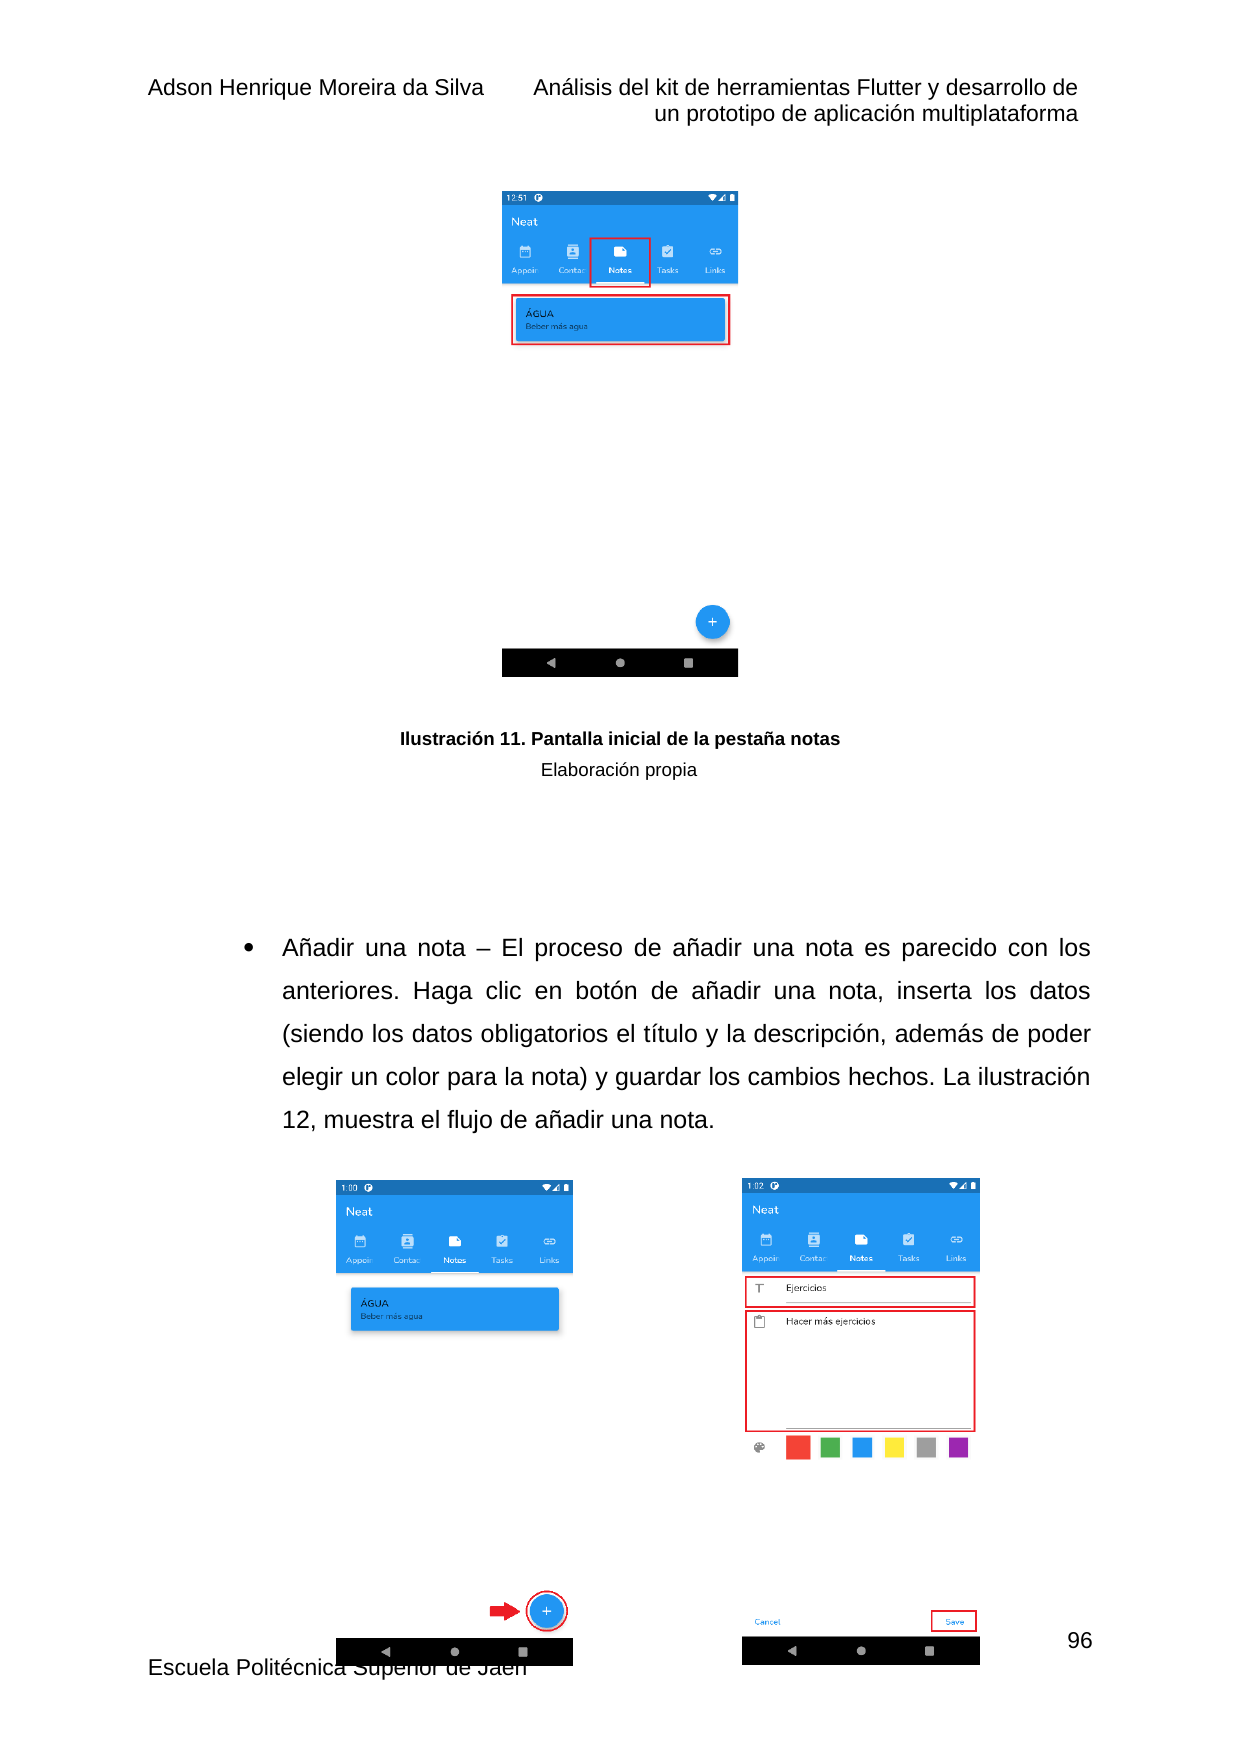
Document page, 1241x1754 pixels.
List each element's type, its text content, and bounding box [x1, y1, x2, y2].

picture [742, 1178, 980, 1665]
picture [502, 191, 739, 677]
picture [336, 1180, 573, 1666]
list Añadir una nota – El proceso de añadir una nota es parecido con los anteriores. Haga clic en botón de añadir una nota, inserta los datos (siendo los datos obligatorios el título y la descripción, además de poder elegir un color para la nota) y guardar los cambios hechos. La ilustración 12, muestra el flujo de añadir una nota. [244, 933, 1092, 1134]
